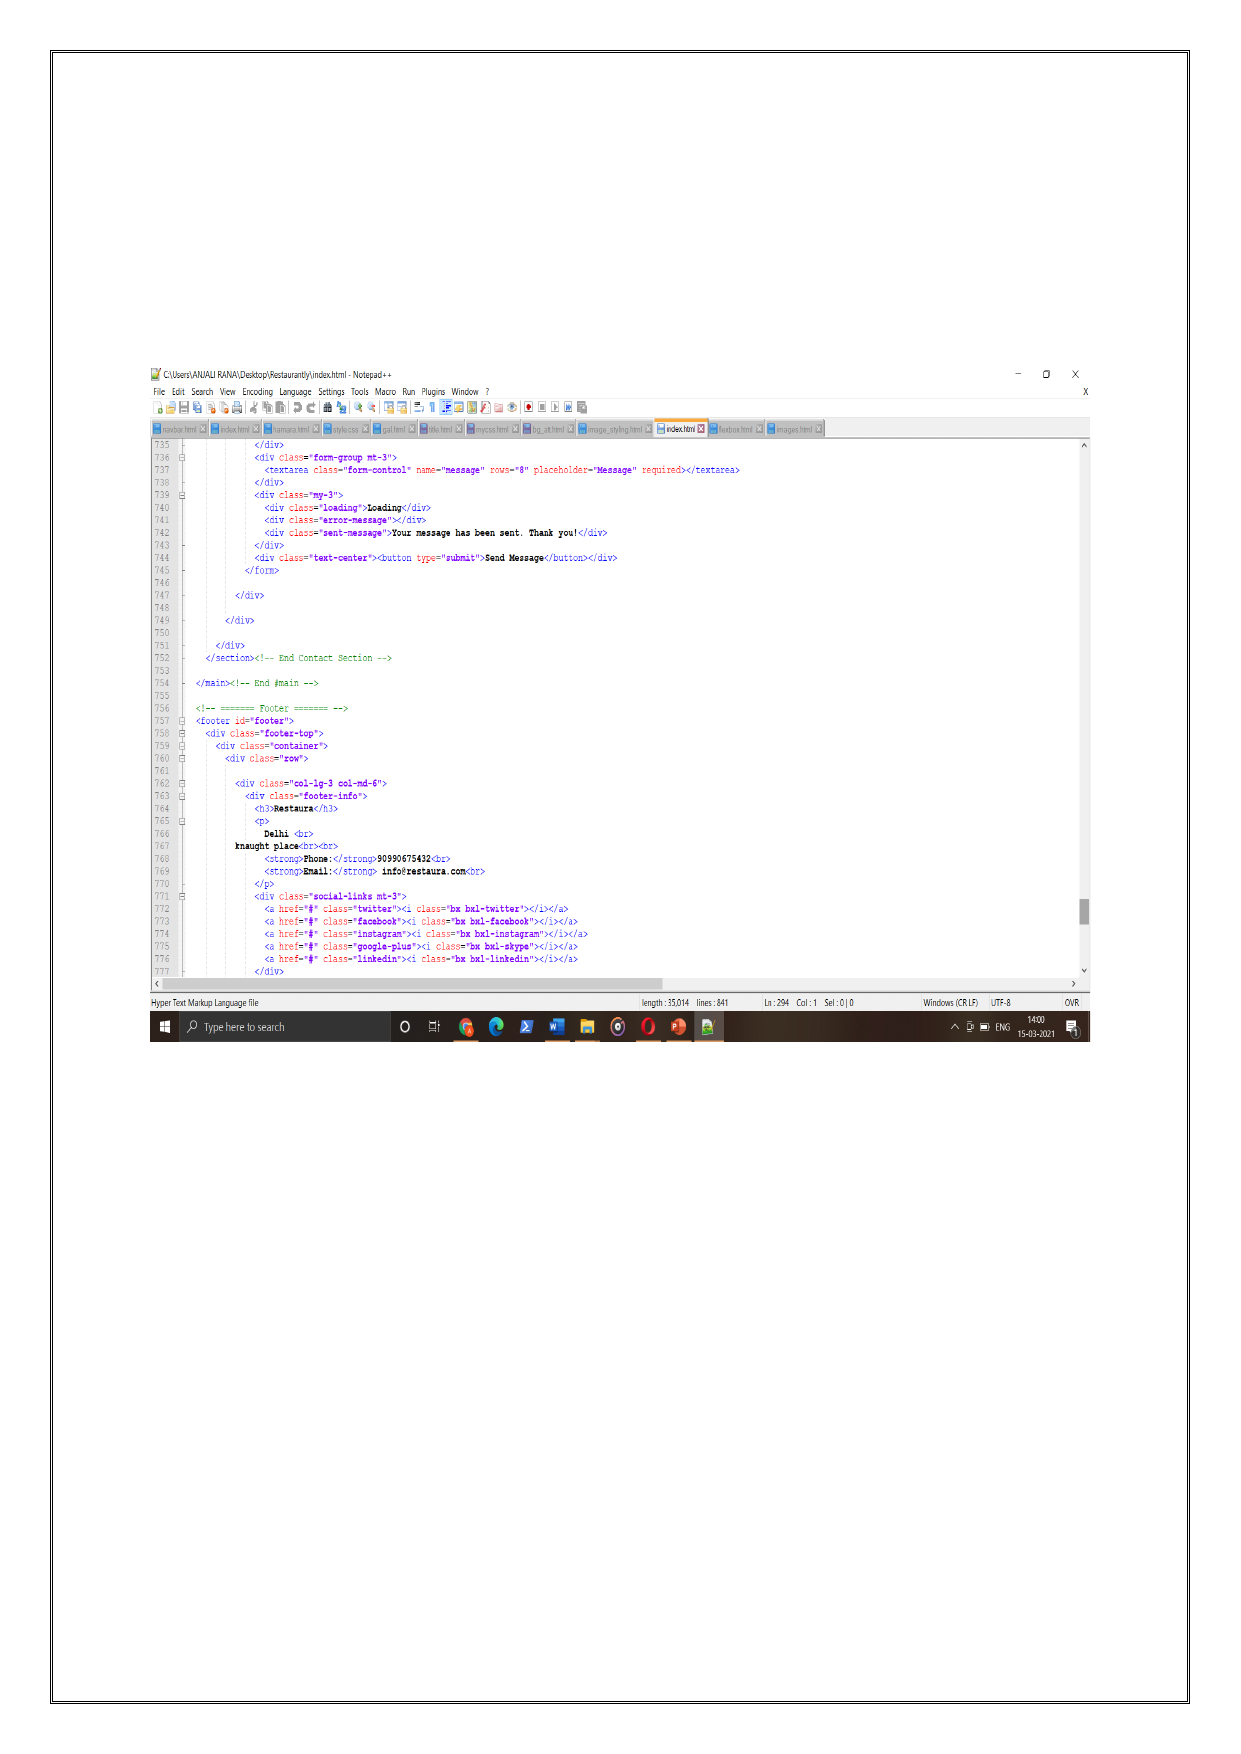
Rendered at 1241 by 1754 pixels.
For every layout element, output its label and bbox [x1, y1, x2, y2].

picture [150, 365, 1091, 1042]
